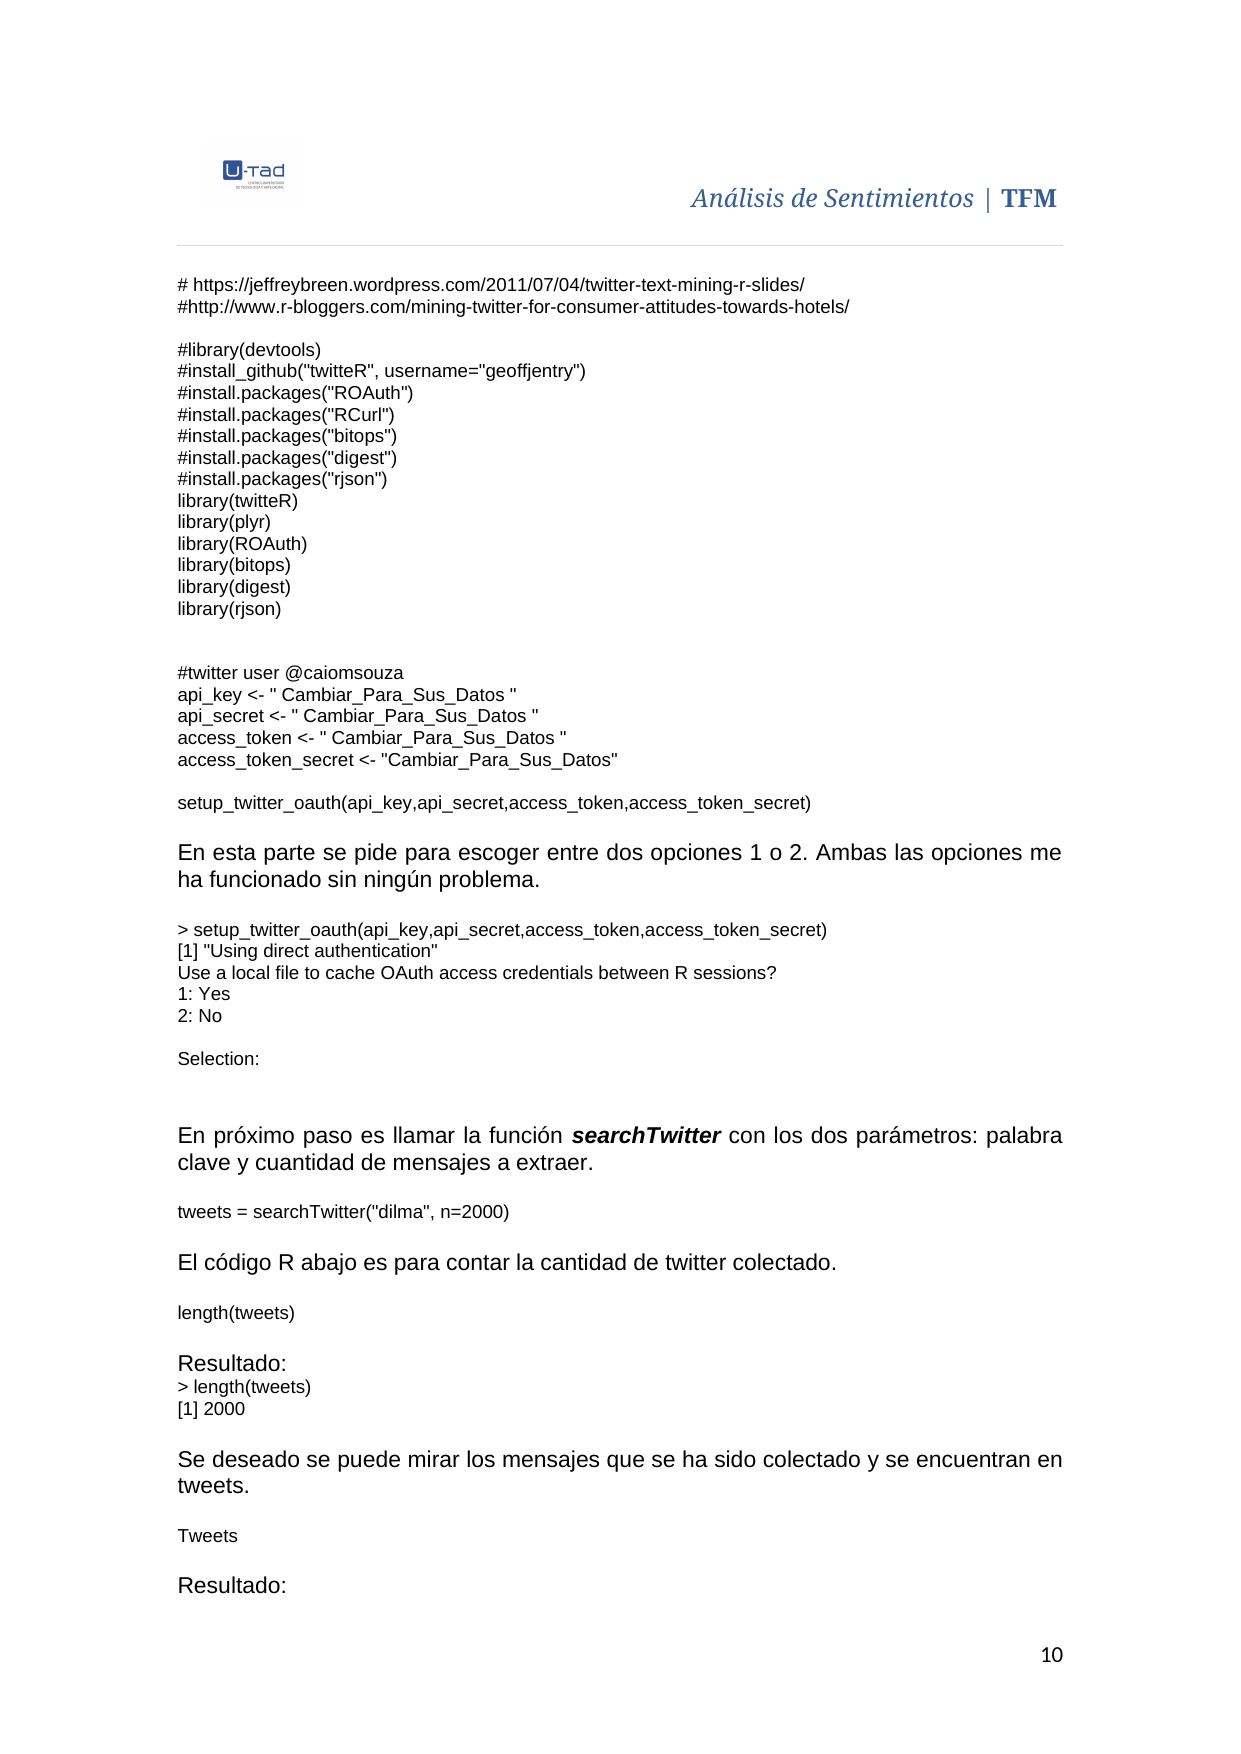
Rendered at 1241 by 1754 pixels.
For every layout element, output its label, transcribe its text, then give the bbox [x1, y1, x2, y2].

text #http://www.r-bloggers.com/mining-twitter-for-consumer-attitudes-towards-hotels/ [177, 296, 1063, 317]
text library(bitops) [177, 554, 1063, 576]
text #library(devtools) [177, 339, 1063, 360]
text setup_twitter_oauth(api_key,api_secret,access_token,access_token_secret) [177, 791, 1063, 813]
picture [204, 141, 303, 208]
text Se deseado se puede mirar los mensajes que se ha sido colectado y se encuentran en tweets. [177, 1446, 1063, 1498]
text Resultado: [177, 1350, 1063, 1376]
text 2: No [177, 1005, 1063, 1026]
text access_token_secret <- "Cambiar_Para_Sus_Datos" [177, 748, 1063, 770]
text api_key <- " Cambiar_Para_Sus_Datos " [177, 684, 1063, 705]
text library(plyr) [177, 511, 1063, 533]
text #install_github("twitteR", username="geoffjentry") [177, 360, 1063, 382]
text [1] "Using direct authentication" [177, 940, 1063, 962]
text library(digest) [177, 576, 1063, 597]
text #install.packages("rjson") [177, 468, 1063, 489]
text #install.packages("digest") [177, 446, 1063, 468]
text #install.packages("ROAuth") [177, 382, 1063, 403]
text tweets = searchTwitter("dilma", n=2000) [177, 1201, 1063, 1223]
text api_secret <- " Cambiar_Para_Sus_Datos " [177, 705, 1063, 727]
text #twitter user @caiomsouza [177, 662, 1063, 684]
text length(tweets) [177, 1302, 1063, 1323]
text #install.packages("RCurl") [177, 403, 1063, 425]
text Use a local file to cache OAuth access credentials between R sessions? [177, 962, 1063, 983]
text [1] 2000 [177, 1398, 1063, 1419]
text library(twitteR) [177, 489, 1063, 511]
text 1: Yes [177, 983, 1063, 1005]
text Tweets [177, 1524, 1063, 1546]
text En esta parte se pide para escoger entre dos opciones 1 o 2. Ambas las opciones me ha funcionado sin ningún problema. [177, 839, 1063, 892]
text > length(tweets) [177, 1376, 1063, 1398]
text library(rjson) [177, 597, 1063, 619]
text access_token <- " Cambiar_Para_Sus_Datos " [177, 727, 1063, 748]
text library(ROAuth) [177, 533, 1063, 554]
text En próximo paso es llamar la función searchTwitter con los dos parámetros: palabra clave y cuantidad de mensajes a extraer. [177, 1122, 1063, 1175]
text # https://jeffreybreen.wordpress.com/2011/07/04/twitter-text-mining-r-slides/ [177, 274, 1063, 296]
text Selection: [177, 1048, 1063, 1069]
text Resultado: [177, 1572, 1063, 1599]
text > setup_twitter_oauth(api_key,api_secret,access_token,access_token_secret) [177, 918, 1063, 940]
text El código R abajo es para contar la cantidad de twitter colectado. [177, 1249, 1063, 1275]
text #install.packages("bitops") [177, 425, 1063, 446]
